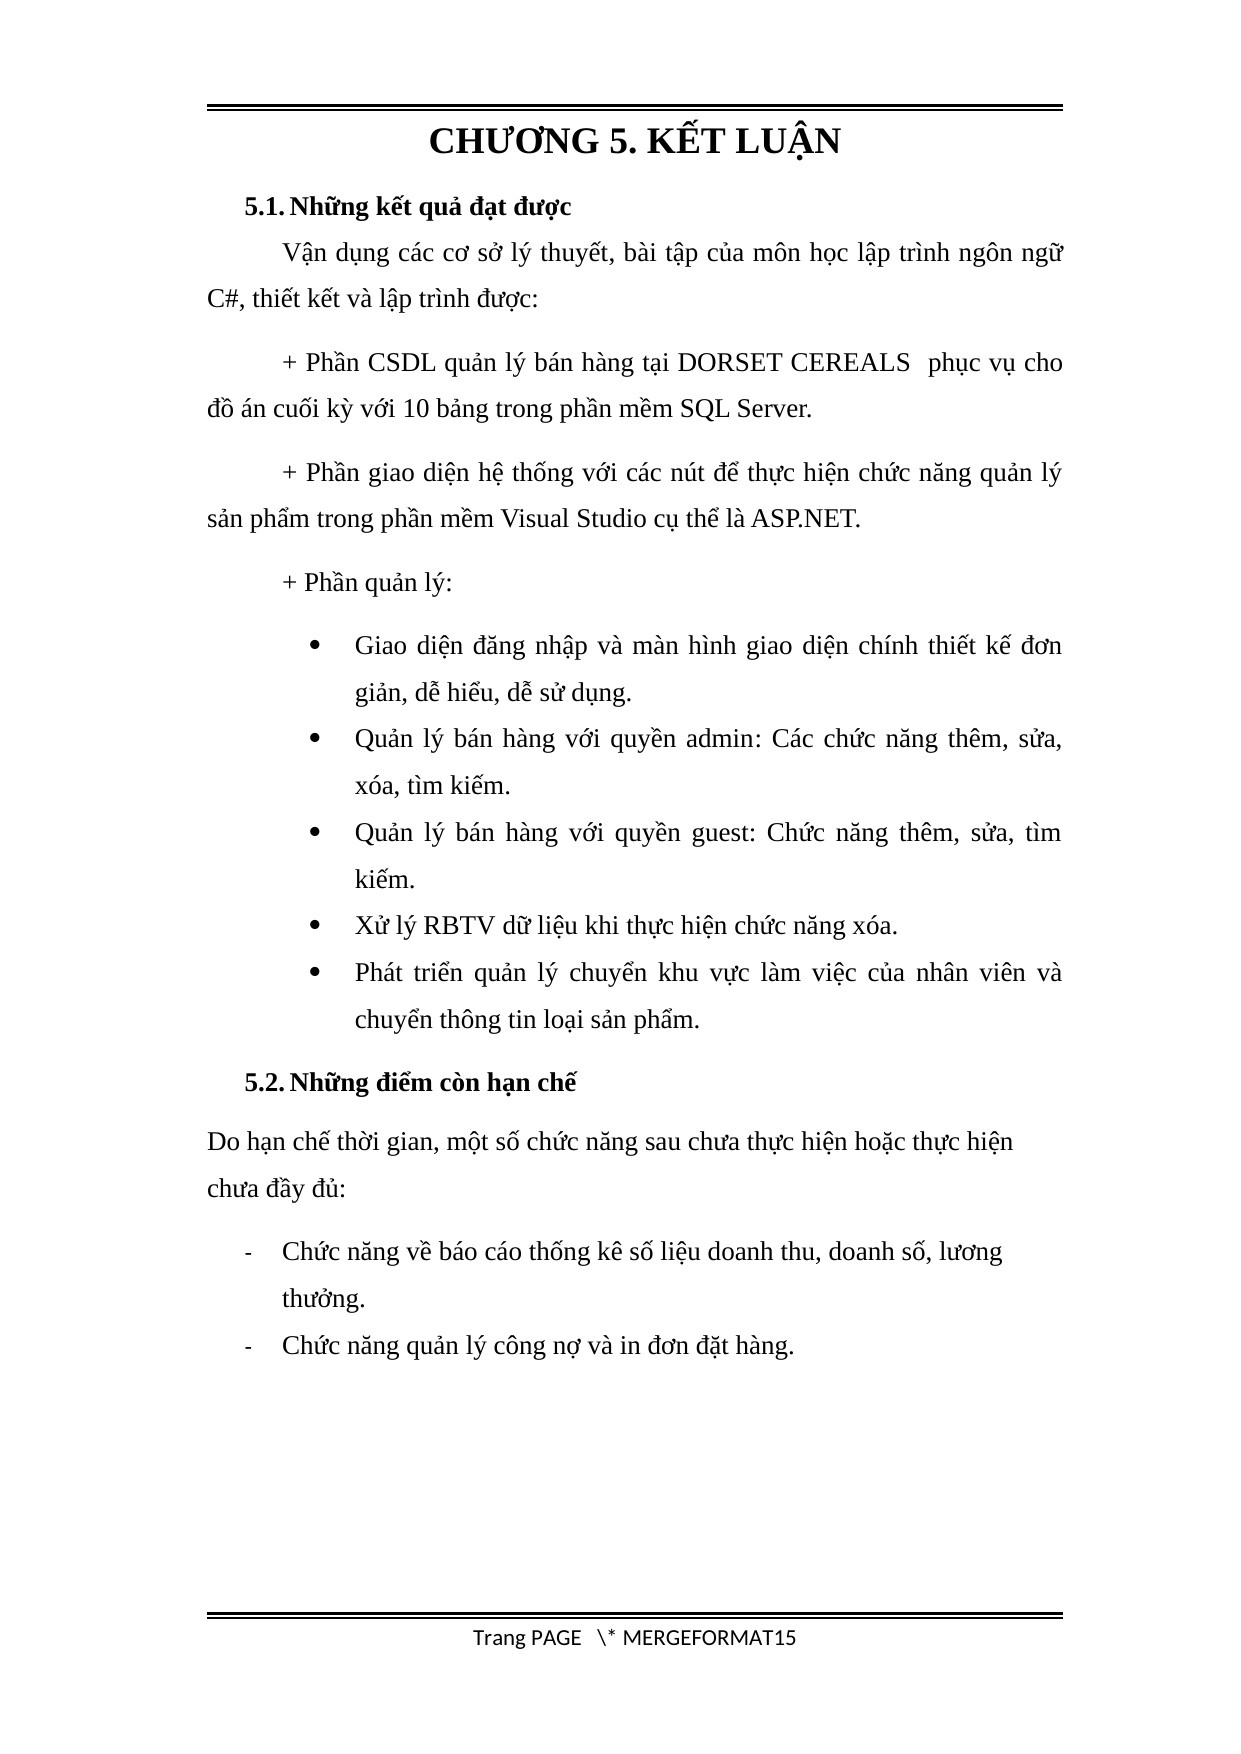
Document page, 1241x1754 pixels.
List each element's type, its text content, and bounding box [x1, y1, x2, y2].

text + Phần CSDL quản lý bán hàng tại DORSET CEREALS phục vụ cho đồ án cuối kỳ với 10 bảng trong phần mềm SQL Server. [207, 346, 1063, 423]
text + Phần quản lý: [207, 566, 1063, 597]
list Chức năng về báo cáo thống kê số liệu doanh thu, doanh số, lương thưởng. [244, 1236, 1063, 1313]
list Chức năng quản lý công nợ và in đơn đặt hàng. [244, 1329, 1063, 1360]
list Xử lý RBTV dữ liệu khi thực hiện chức năng xóa. [310, 909, 1063, 941]
list Quản lý bán hàng với quyền guest: Chức năng thêm, sửa, tìm kiếm. [310, 816, 1063, 894]
list Giao diện đăng nhập và màn hình giao diện chính thiết kế đơn giản, dễ hiểu, dễ sử dụng. [310, 629, 1063, 707]
text + Phần giao diện hệ thống với các nút để thực hiện chức năng quản lý sản phẩm trong phần mềm Visual Studio cụ thể là ASP.NET. [207, 456, 1063, 533]
list Phát triển quản lý chuyển khu vực làm việc của nhân viên và chuyển thông tin loại sản phẩm. [310, 956, 1063, 1034]
subtitle Những điểm còn hạn chế [244, 1066, 1063, 1097]
subtitle Những kết quả đạt được [244, 190, 1063, 221]
subtitle KẾT LUẬN [207, 118, 1063, 161]
text Do hạn chế thời gian, một số chức năng sau chưa thực hiện hoặc thực hiện chưa đầy đủ: [207, 1126, 1063, 1203]
text Vận dụng các cơ sở lý thuyết, bài tập của môn học lập trình ngôn ngữ C#, thiết kết và lập trình được: [207, 236, 1063, 313]
list Quản lý bán hàng với quyền admin: Các chức năng thêm, sửa, xóa, tìm kiếm. [310, 722, 1063, 800]
